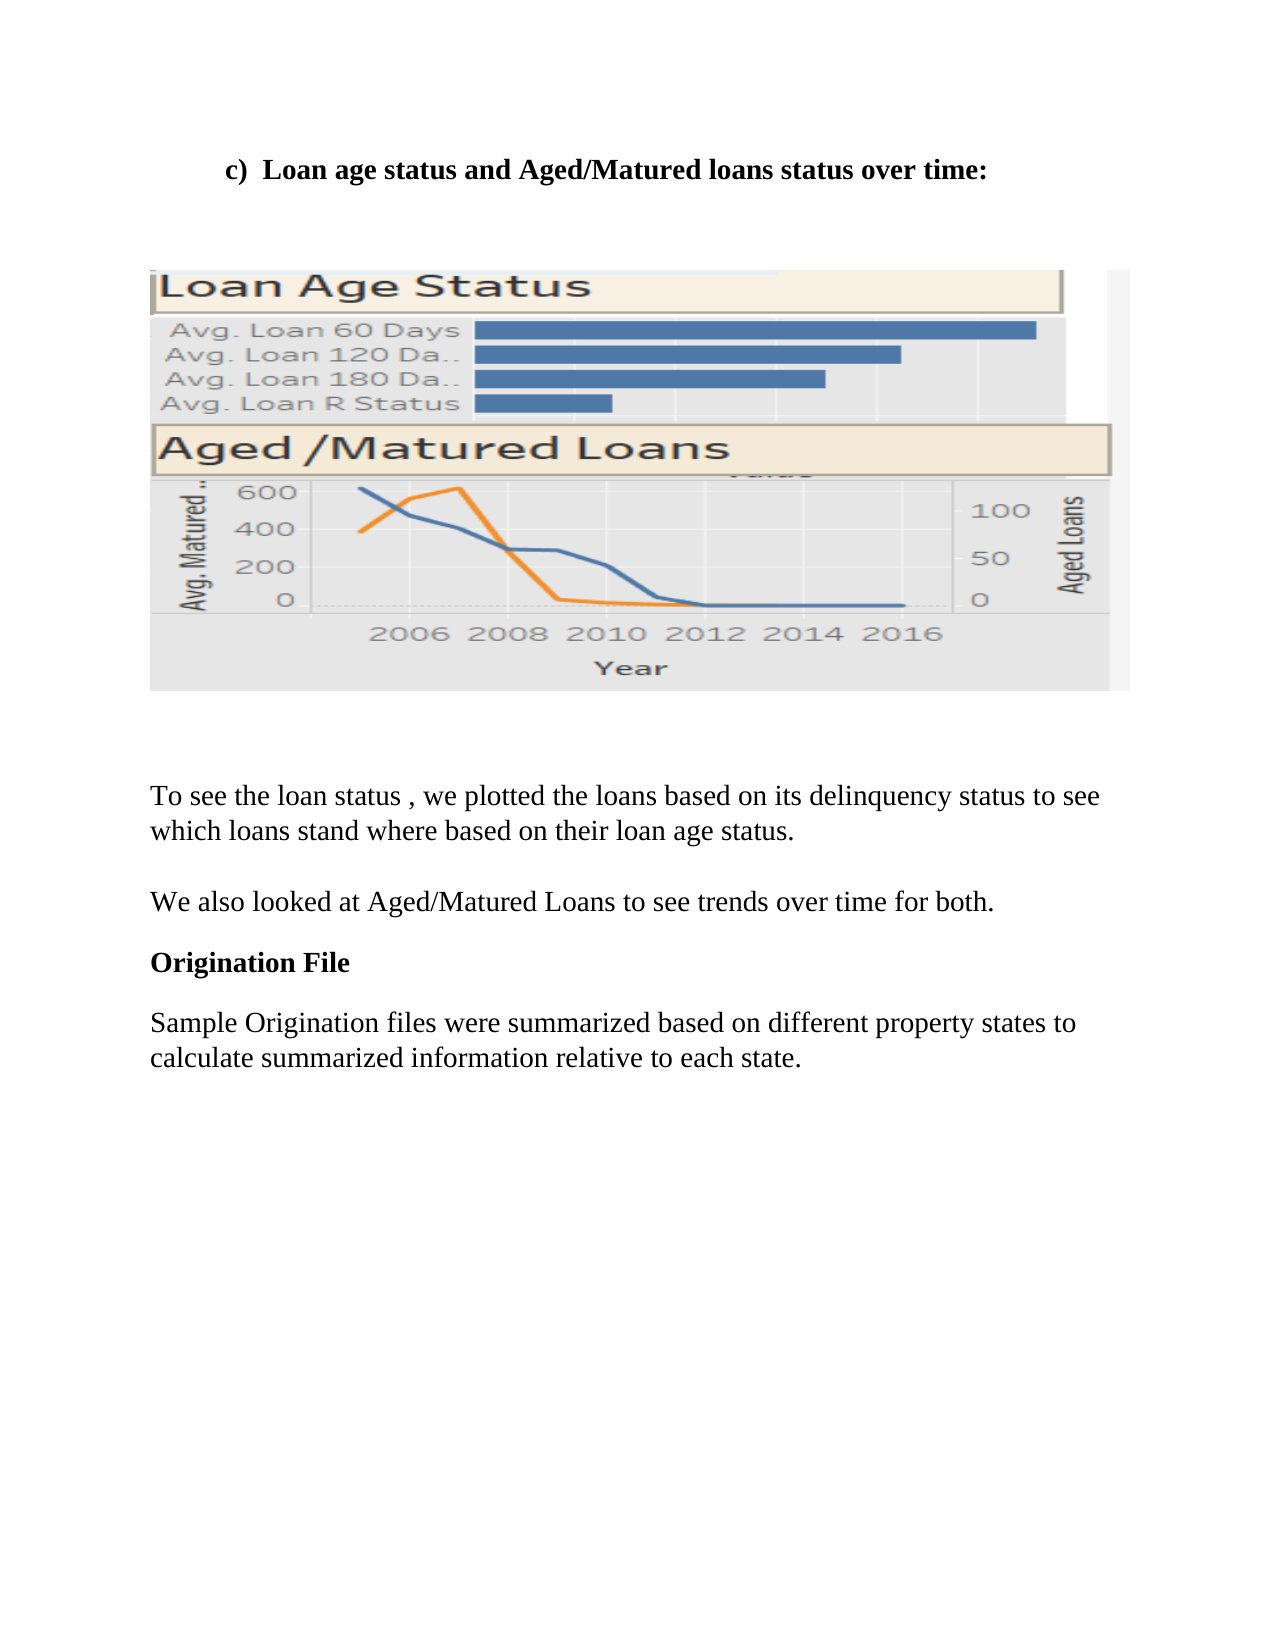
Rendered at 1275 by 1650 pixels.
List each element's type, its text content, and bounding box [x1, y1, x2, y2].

text Sample Origination files were summarized based on different property states to calculate summarized information relative to each state. [150, 1003, 1125, 1074]
picture [150, 270, 1130, 691]
list Loan age status and Aged/Matured loans status over time: [225, 150, 1125, 185]
text To see the loan status , we plotted the loans based on its delinquency status to see which loans stand where based on their loan age status. We also looked at Aged/Matured Loans to see trends over time for both. [150, 776, 1125, 918]
text Origination File [150, 943, 1125, 978]
